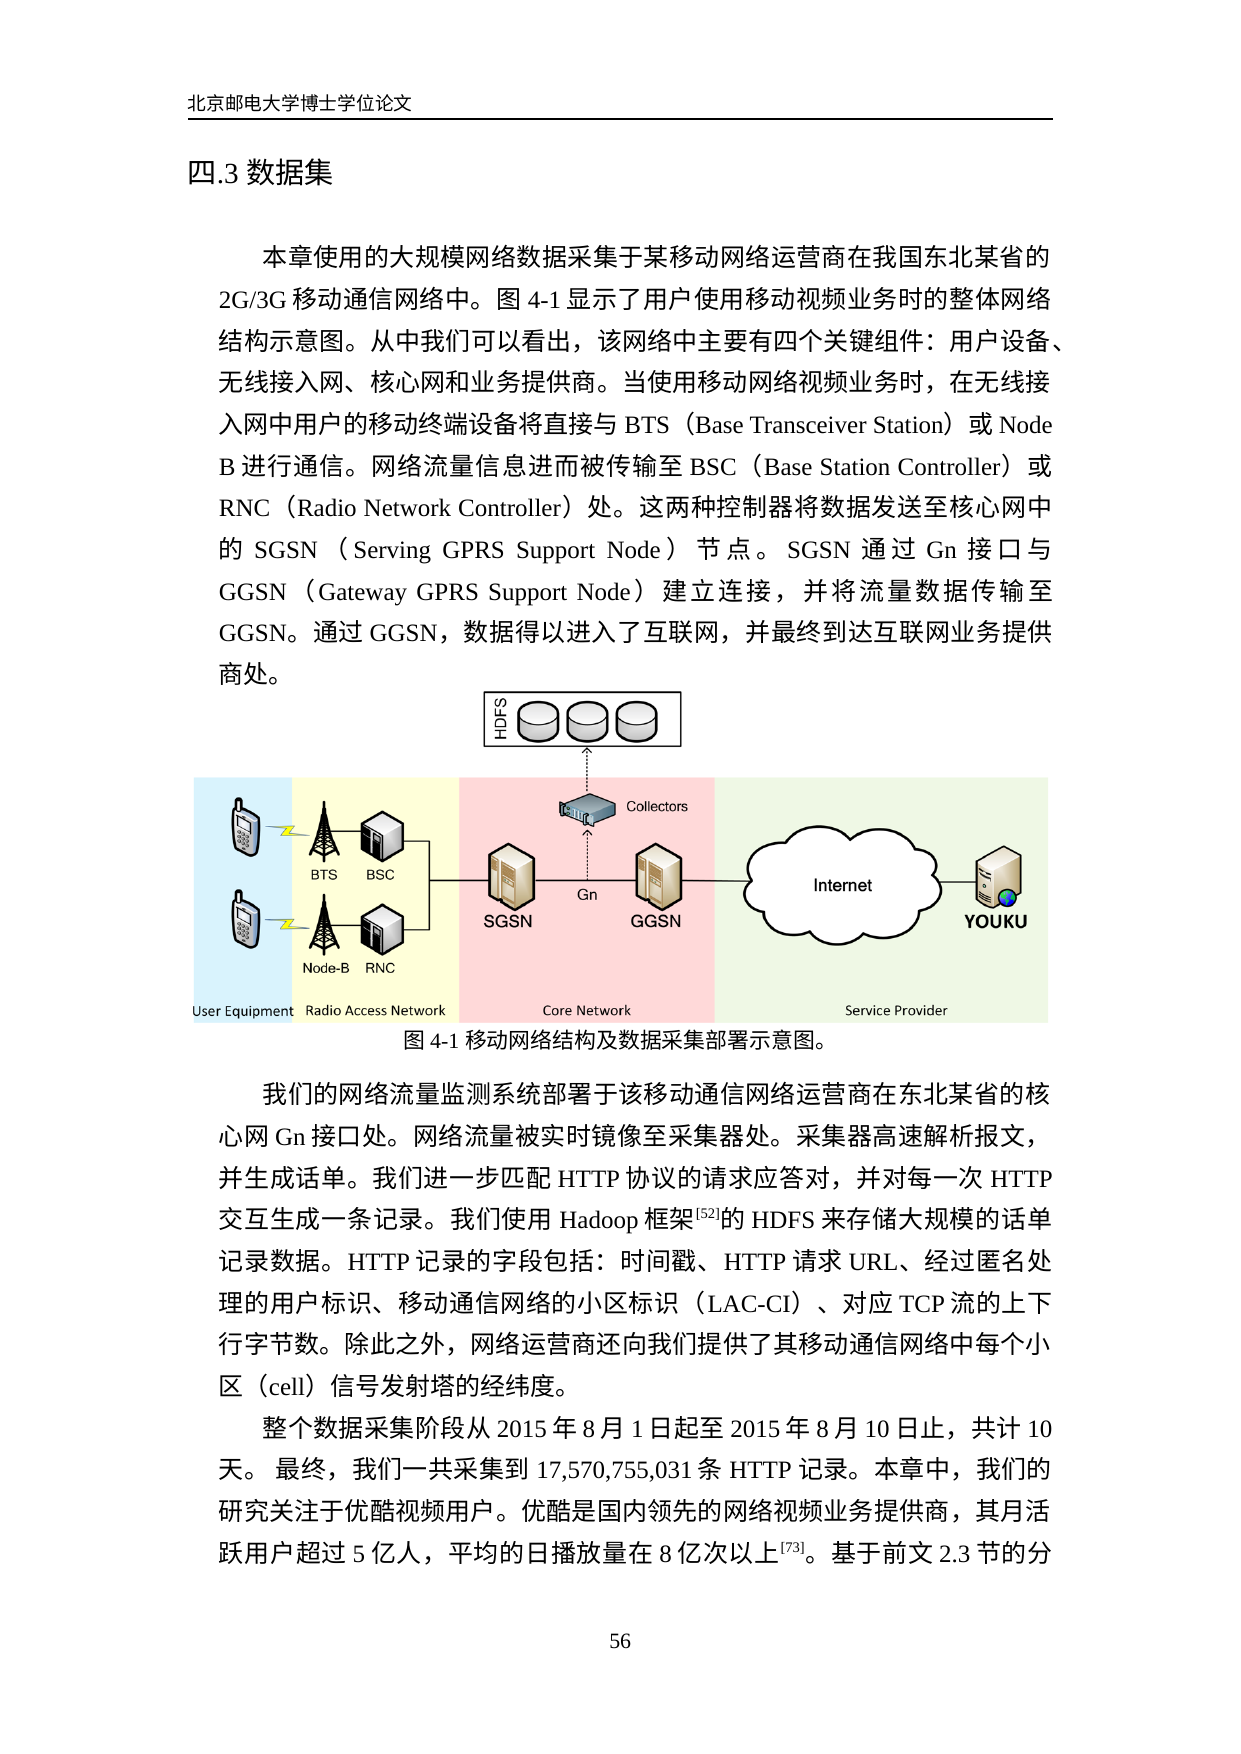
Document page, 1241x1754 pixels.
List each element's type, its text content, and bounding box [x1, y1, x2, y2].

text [219, 1404, 1053, 1570]
text 本章使用的大规模网络数据采集于某移动网络运营商在我国东北某省的2G/3G移动通信网络中。图4-1显示了用户使用移动视频业务时的整体网络结构示意图。从中我们可以看出，该网络中主要有四个关键组件：用户设备、无线接入网、核心网和业务提供商。当使用移动网络视频业务时，在无线接入网中用户的移动终端设备将直接与BTS（Base Transceiver Station）或Node B进行通信。网络流量信息进而被传输至BSC（Base Station Controller）或RNC（Radio Network Controller）处。这两种控制器将数据发送至核心网中的SGSN（Serving GPRS Support Node）节点。SGSN通过Gn接口与GGSN（Gateway GPRS Support Node）建立连接，并将流量数据传输至GGSN。通过GGSN，数据得以进入了互联网，并最终到达互联网业务提供商处。 [219, 233, 1053, 692]
text 我们的网络流量监测系统部署于该移动通信网络运营商在东北某省的核心网Gn接口处。网络流量被实时镜像至采集器处。采集器高速解析报文，并生成话单。我们进一步匹配HTTP协议的请求应答对，并对每一次HTTP交互生成一条记录。我们使用Hadoop框架[52]的HDFS来存储大规模的话单记录数据。HTTP记录的字段包括：时间戳、HTTP请求URL、经过匿名处理的用户标识、移动通信网络的小区标识（LAC-CI）、对应TCP流的上下行字节数。除此之外，网络运营商还向我们提供了其移动通信网络中每个小区（cell）信号发射塔的经纬度。 [219, 1070, 1053, 1404]
picture [192, 691, 1049, 1023]
text 数据集 [187, 150, 1053, 192]
text 图4-1 移动网络结构及数据采集部署示意图。 [187, 1023, 1053, 1054]
